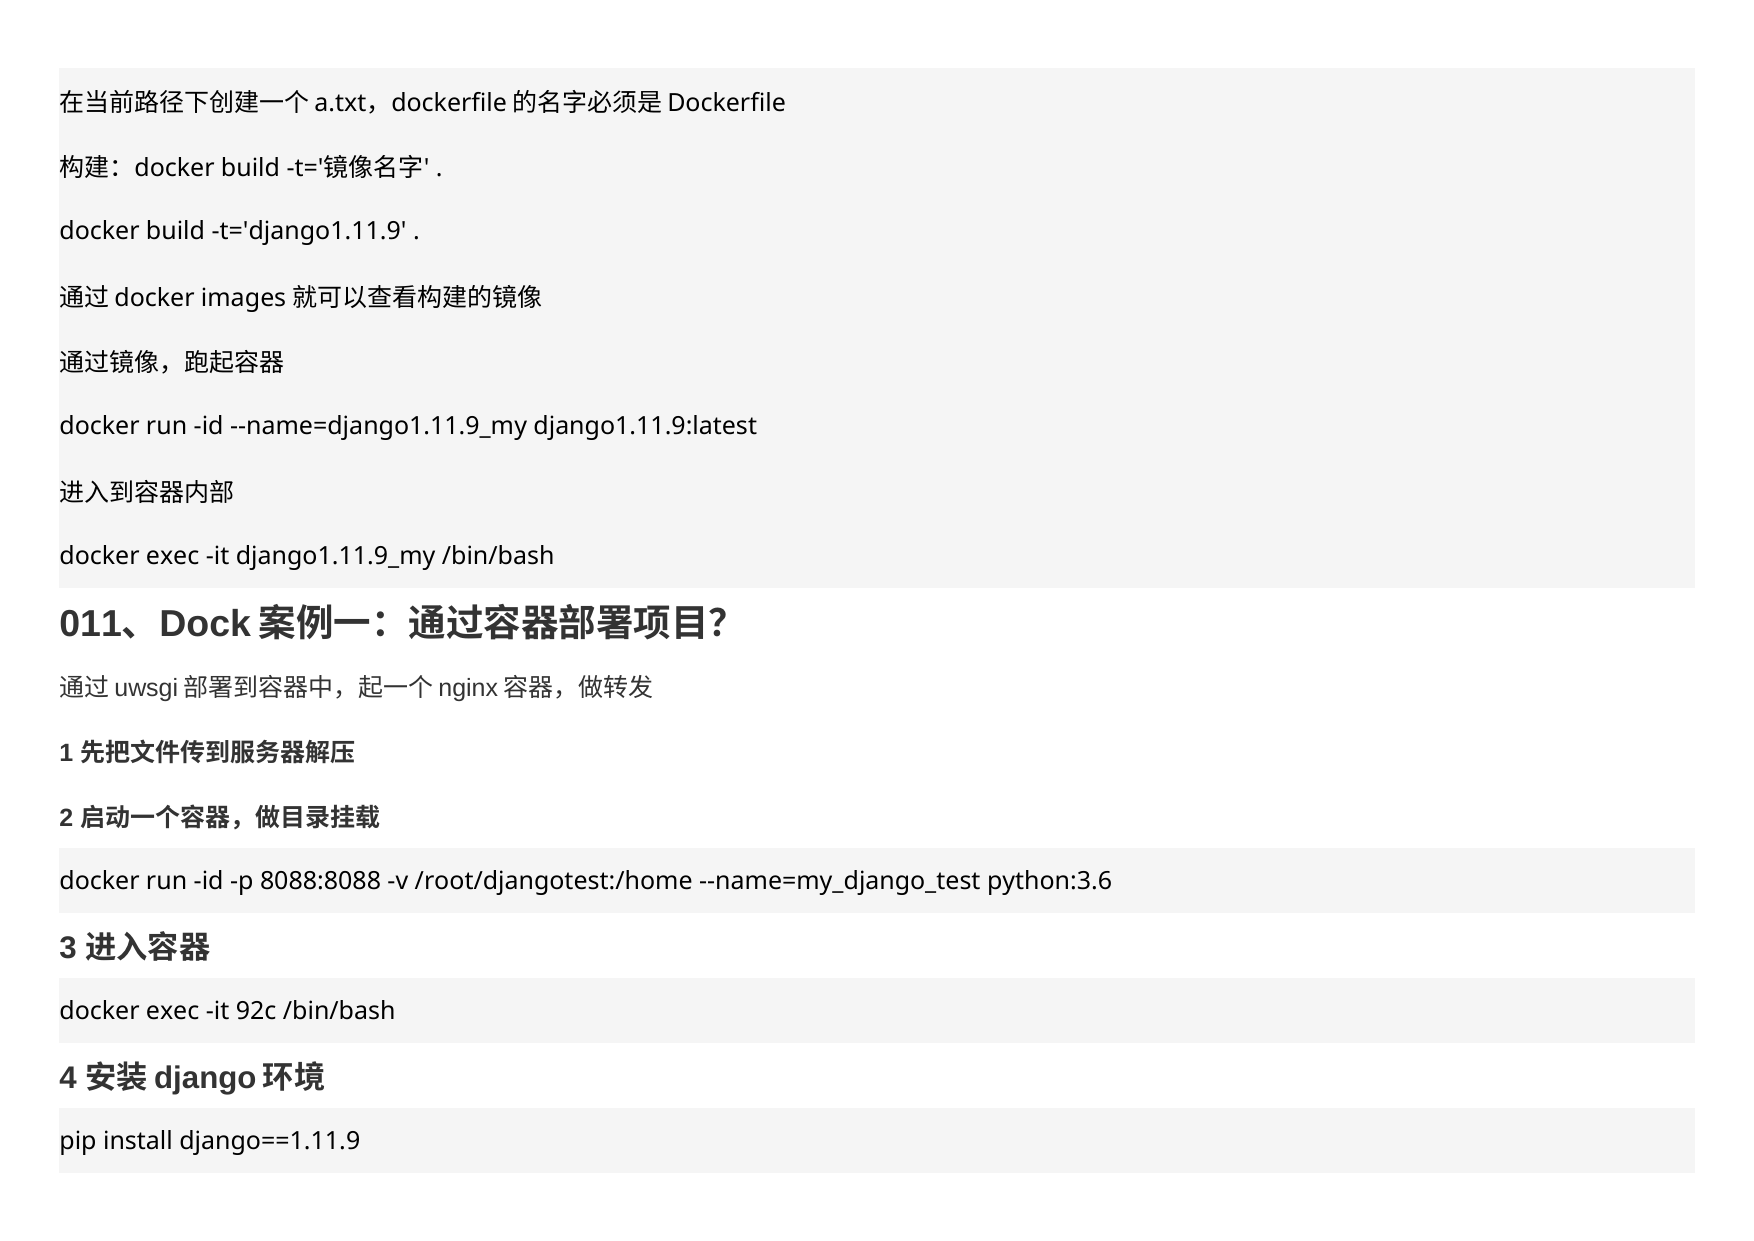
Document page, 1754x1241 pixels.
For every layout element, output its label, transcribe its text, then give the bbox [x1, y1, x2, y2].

text 011、Dock案例一：通过容器部署项目？ [59, 588, 1695, 653]
text 进入到容器内部 [59, 458, 1695, 523]
text docker run -id -p 8088:8088 -v /root/djangotest:/home --name=my_django_test python:3.6 [59, 848, 1695, 913]
text 3 进入容器 [59, 913, 1695, 978]
text docker run -id --name=django1.11.9_my django1.11.9:latest [59, 393, 1695, 458]
text 构建：docker build -t='镜像名字' . [59, 133, 1695, 198]
text 1 先把文件传到服务器解压 [59, 718, 1695, 783]
text 通过docker images 就可以查看构建的镜像 [59, 263, 1695, 328]
text 4 安装django环境 [59, 1043, 1695, 1108]
text 通过镜像，跑起容器 [59, 328, 1695, 393]
text docker exec -it 92c /bin/bash [59, 978, 1695, 1043]
text 2 启动一个容器，做目录挂载 [59, 783, 1695, 848]
text 通过uwsgi部署到容器中，起一个nginx容器，做转发 [59, 653, 1695, 718]
text pip install django==1.11.9 [59, 1108, 1695, 1173]
text 在当前路径下创建一个a.txt，dockerfile的名字必须是Dockerfile [59, 68, 1695, 133]
text docker exec -it django1.11.9_my /bin/bash [59, 523, 1695, 588]
text docker build -t='django1.11.9' . [59, 198, 1695, 263]
